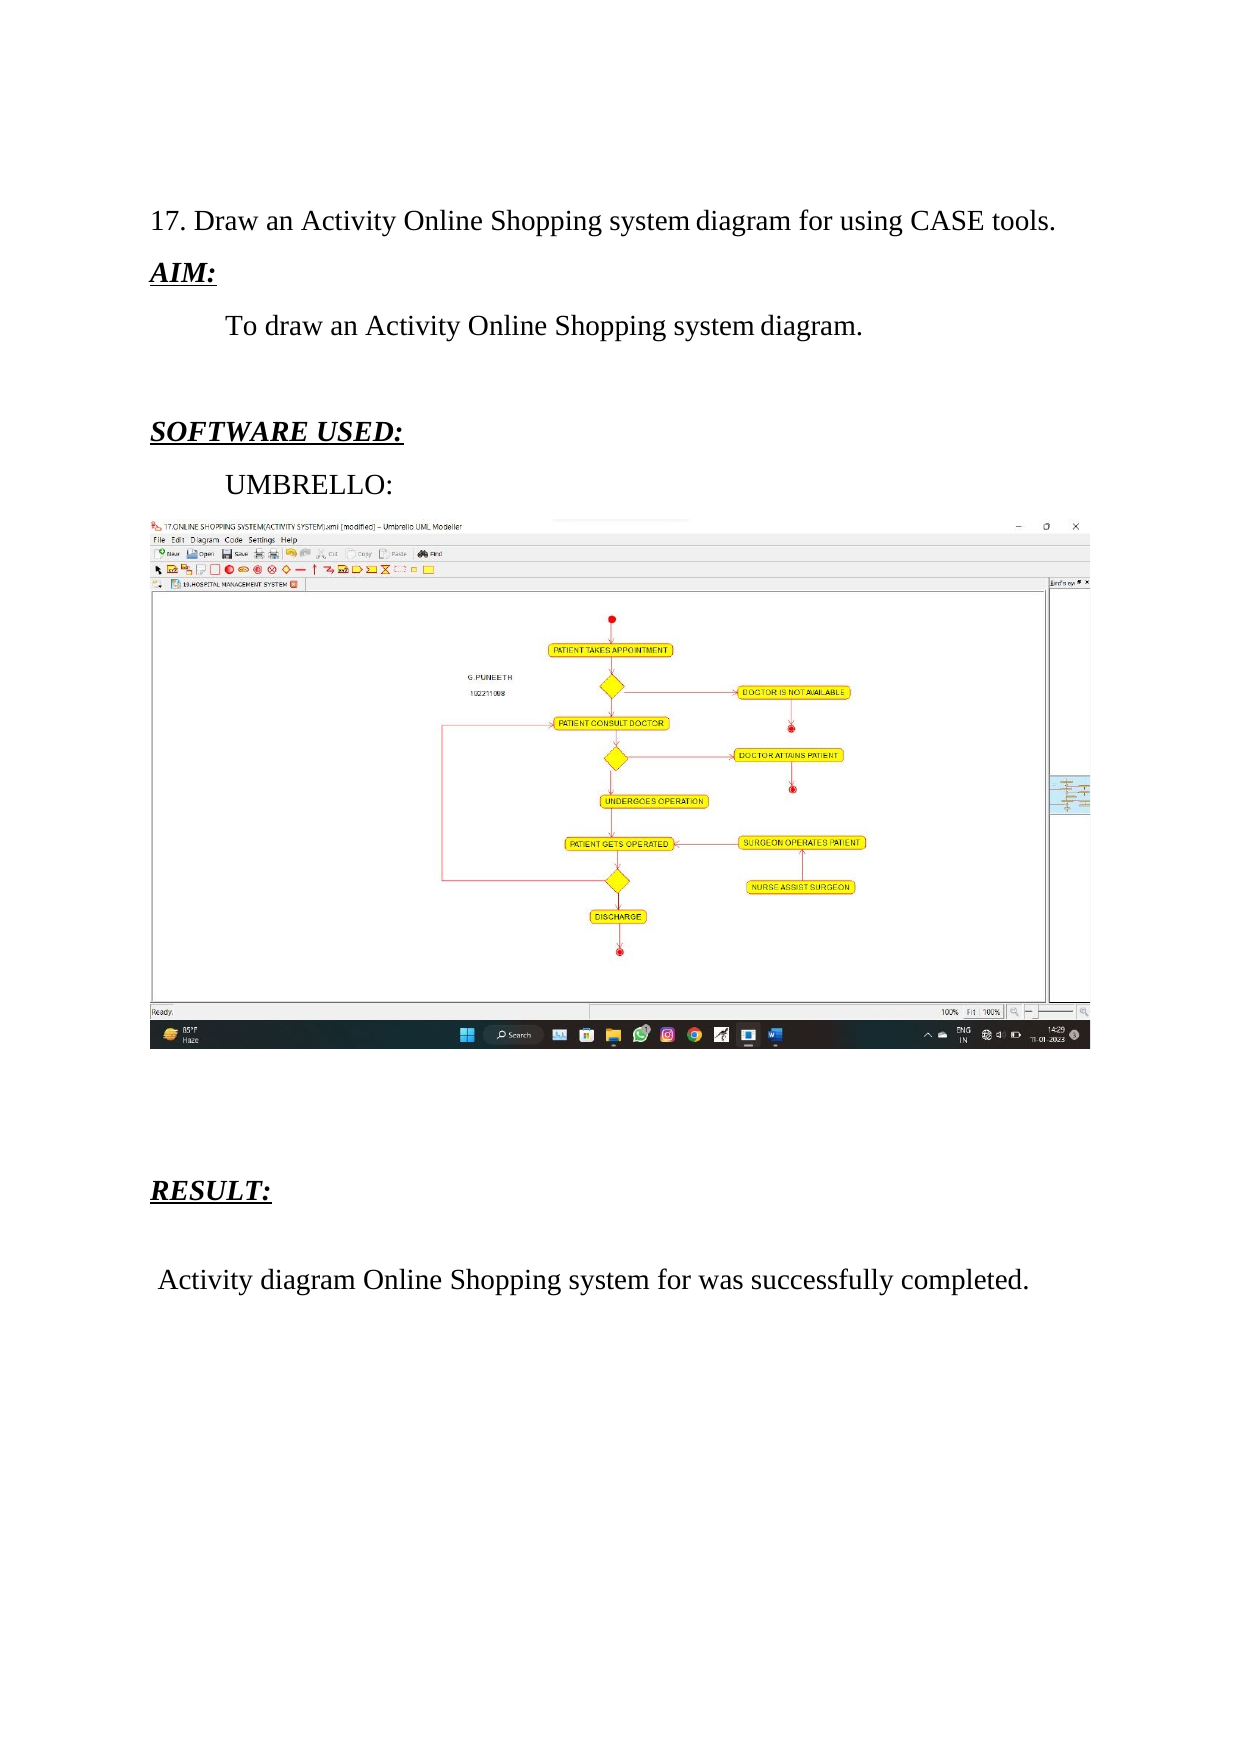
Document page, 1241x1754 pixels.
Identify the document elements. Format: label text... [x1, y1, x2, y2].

picture [150, 519, 1091, 1049]
text To draw an Activity Online Shopping system diagram. [150, 308, 1090, 342]
text UMBRELLO: [150, 467, 1090, 500]
text AIM: [150, 256, 1090, 289]
text Activity diagram Online Shopping system for was successfully completed. [150, 1226, 1090, 1296]
text RESULT: [150, 1173, 1090, 1207]
text SOFTWARE USED: [150, 414, 1090, 448]
text 17. Draw an Activity Online Shopping system diagram for using CASE tools. [150, 203, 1090, 236]
